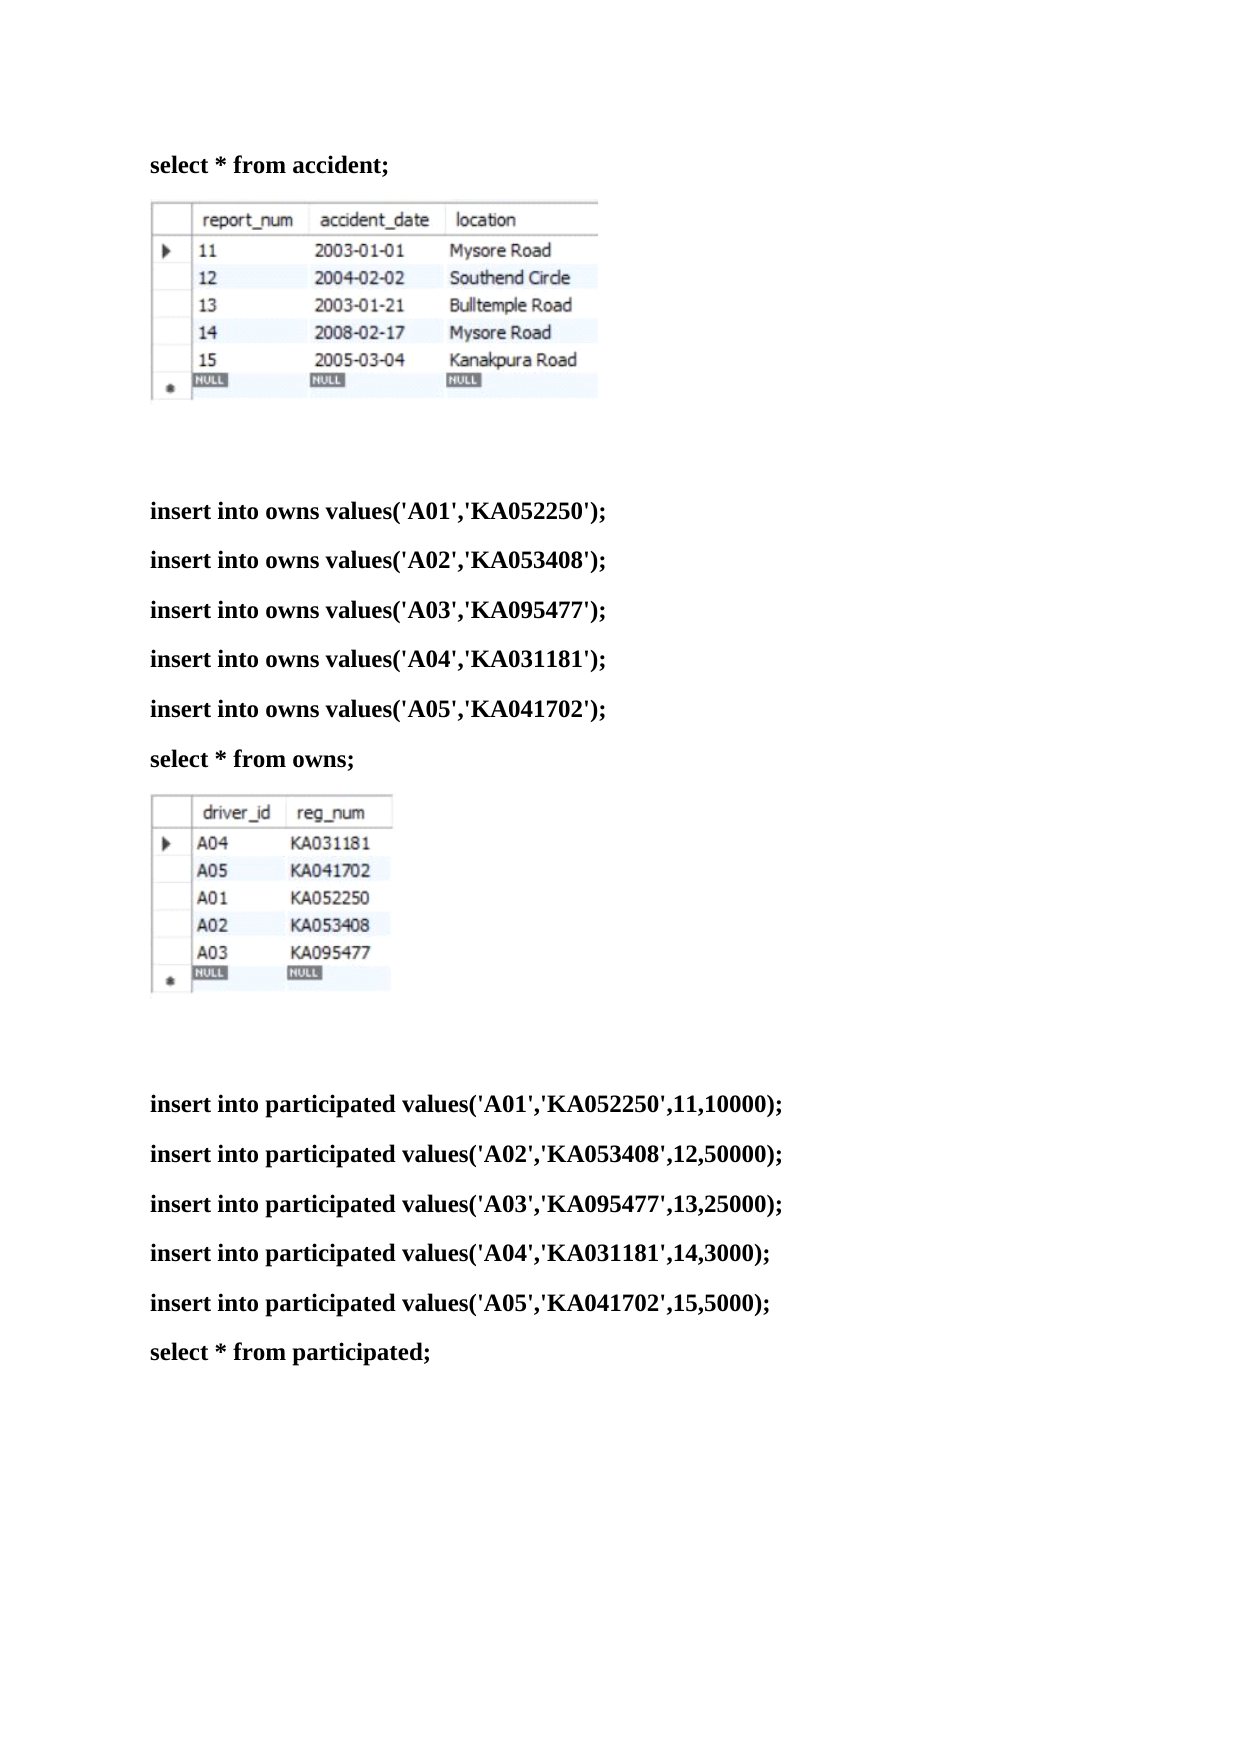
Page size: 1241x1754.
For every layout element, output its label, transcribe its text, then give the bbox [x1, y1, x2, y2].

text insert into participated values('A04','KA031181',14,3000); [150, 1238, 1090, 1267]
text insert into participated values('A05','KA041702',15,5000); [150, 1288, 1090, 1317]
text insert into owns values('A05','KA041702'); [150, 694, 1090, 723]
text select * from accident; [150, 150, 1090, 179]
text insert into owns values('A02','KA053408'); [150, 545, 1090, 574]
text select * from owns; [150, 744, 1090, 772]
text insert into participated values('A03','KA095477',13,25000); [150, 1189, 1090, 1217]
text insert into participated values('A01','KA052250',11,10000); [150, 1089, 1090, 1118]
text insert into participated values('A02','KA053408',12,50000); [150, 1139, 1090, 1168]
text insert into owns values('A03','KA095477'); [150, 595, 1090, 624]
text insert into owns values('A04','KA031181'); [150, 644, 1090, 673]
picture [150, 793, 397, 999]
picture [150, 199, 599, 405]
text insert into owns values('A01','KA052250'); [150, 496, 1090, 524]
text select * from participated; [150, 1337, 1090, 1366]
